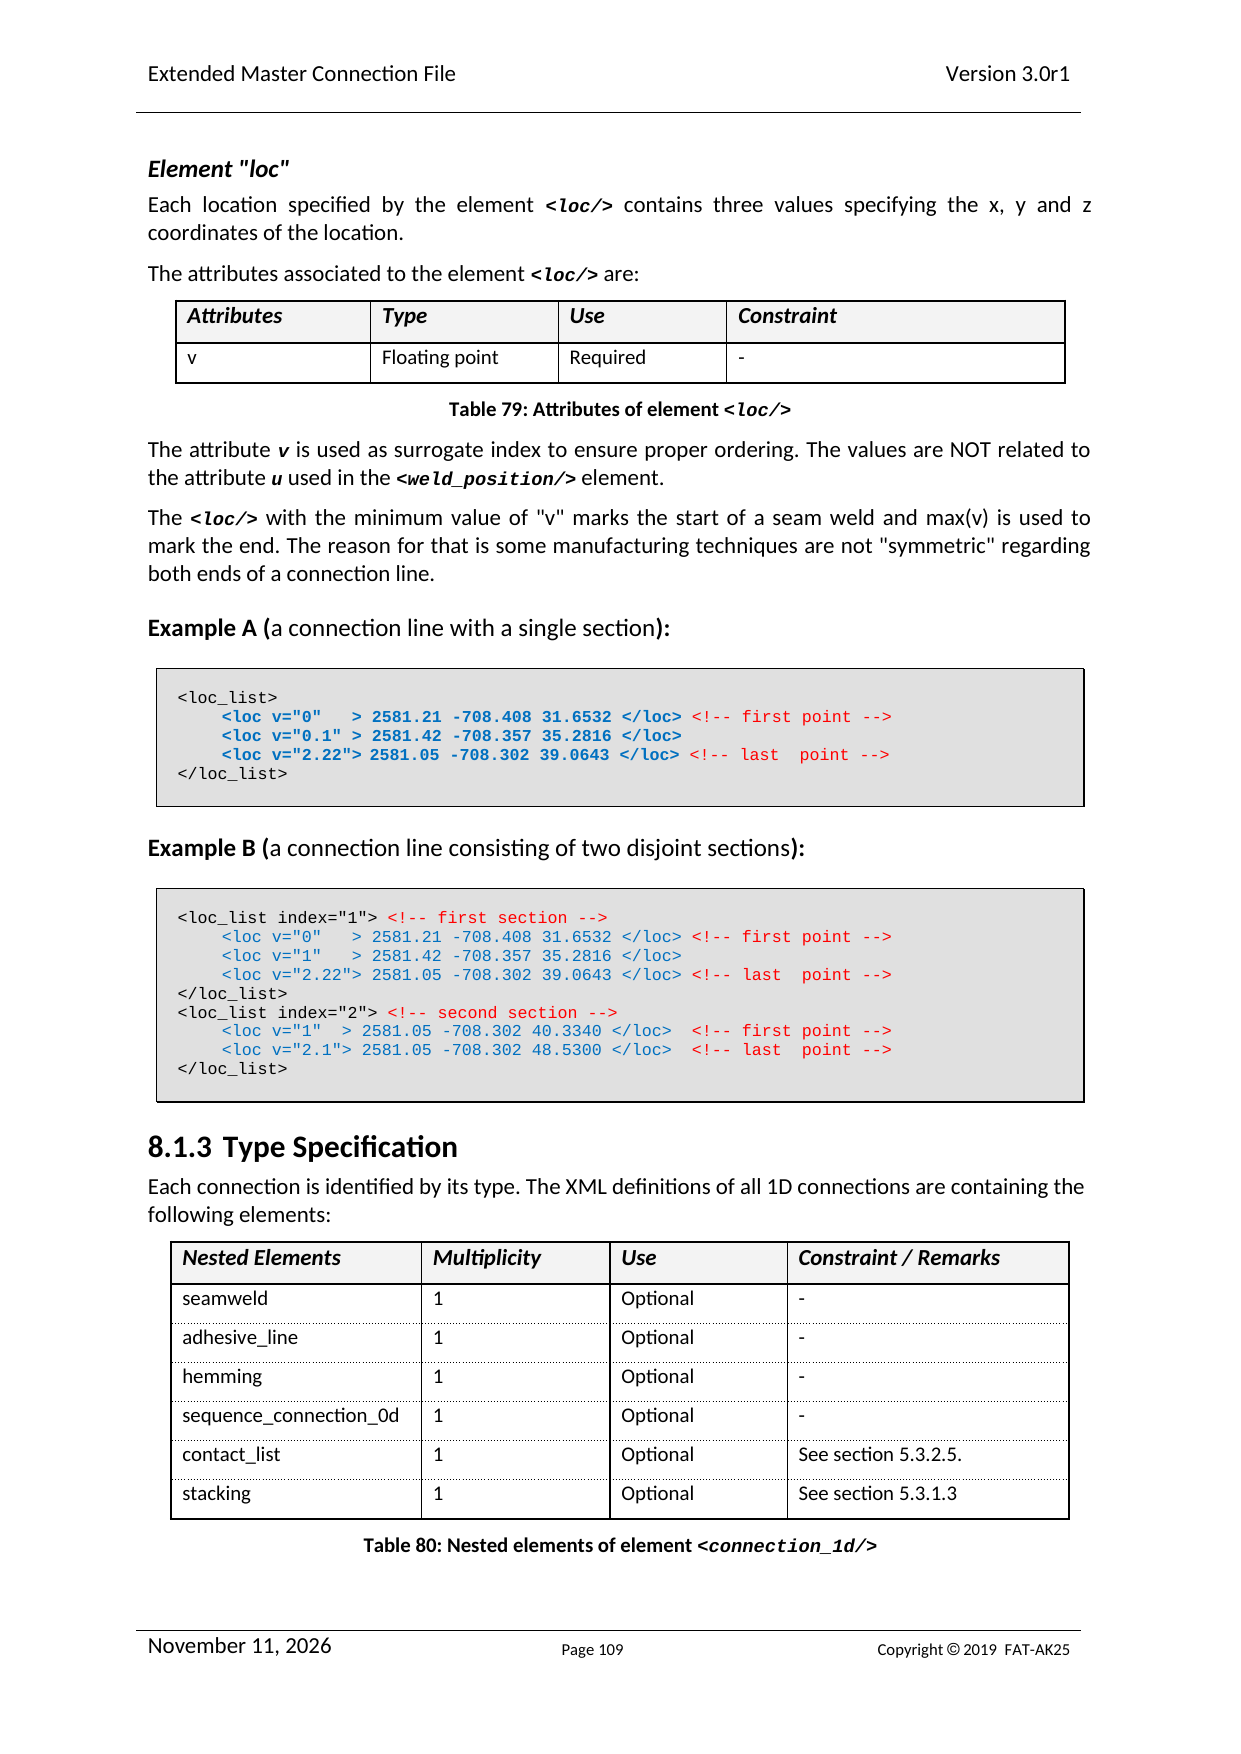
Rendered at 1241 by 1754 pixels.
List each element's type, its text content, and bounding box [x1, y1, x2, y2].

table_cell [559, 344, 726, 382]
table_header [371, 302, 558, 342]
text <loc v="2.22"> 2581.05 -708.302 39.0643 </loc> <!-- last point --> [157, 743, 1083, 762]
text <loc v="2.1"> 2581.05 -708.302 48.5300 </loc> <!-- last point --> [157, 1039, 1083, 1058]
text Table 80: Nested elements of element <connection_1d/> [148, 1532, 1092, 1558]
text The attributes associated to the element <loc/> are: [148, 259, 1092, 287]
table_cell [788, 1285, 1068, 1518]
text <loc v="0" > 2581.21 -708.408 31.6532 </loc> <!-- first point --> [157, 706, 1083, 725]
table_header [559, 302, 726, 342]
text </loc_list> [157, 762, 1083, 781]
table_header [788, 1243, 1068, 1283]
text Example B (a connection line consisting of two disjoint sections): [148, 832, 1092, 863]
subtitle Element "loc" [148, 154, 1092, 184]
text Example A (a connection line with a single section): [148, 613, 1092, 643]
text Table 79: Attributes of element <loc/> [148, 397, 1092, 422]
text The attribute v is used as surrogate index to ensure proper ordering. The values are NOT related to the attribute u used in the <weld_position/> element. [148, 435, 1092, 491]
text <loc_list index="2"> <!-- second section --> [157, 1001, 1083, 1020]
text <loc v="2.22"> 2581.05 -708.302 39.0643 </loc> <!-- last point --> [157, 963, 1083, 982]
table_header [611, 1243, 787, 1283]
text The <loc/> with the minimum value of "v" marks the start of a seam weld and max(v) is used to mark the end. The reason for that is some manufacturing techniques are not "symmetric" regarding both ends of a connection line. [148, 503, 1092, 588]
text <loc_list index="1"> <!-- first section --> [157, 907, 1083, 926]
text </loc_list> [157, 982, 1083, 1001]
text <loc v="1" > 2581.42 -708.357 35.2816 </loc> [157, 944, 1083, 963]
subtitle Type Specification [148, 1128, 1092, 1166]
text Each location specified by the element <loc/> contains three values specifying the x, y and z coordinates of the location. [148, 190, 1092, 246]
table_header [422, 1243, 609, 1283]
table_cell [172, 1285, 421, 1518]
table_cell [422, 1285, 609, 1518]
text <loc_list> [157, 687, 1083, 706]
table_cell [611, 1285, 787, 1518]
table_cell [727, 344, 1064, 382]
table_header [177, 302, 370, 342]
text <loc v="0" > 2581.21 -708.408 31.6532 </loc> <!-- first point --> [157, 926, 1083, 944]
text <loc v="1" > 2581.05 -708.302 40.3340 </loc> <!-- first point --> [157, 1020, 1083, 1039]
text </loc_list> [157, 1058, 1083, 1076]
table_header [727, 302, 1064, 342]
text <loc v="0.1" > 2581.42 -708.357 35.2816 </loc> [157, 725, 1083, 743]
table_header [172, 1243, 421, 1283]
text Each connection is identified by its type. The XML definitions of all 1D connections are containing the following elements: [148, 1172, 1092, 1228]
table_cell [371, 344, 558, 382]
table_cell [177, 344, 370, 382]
